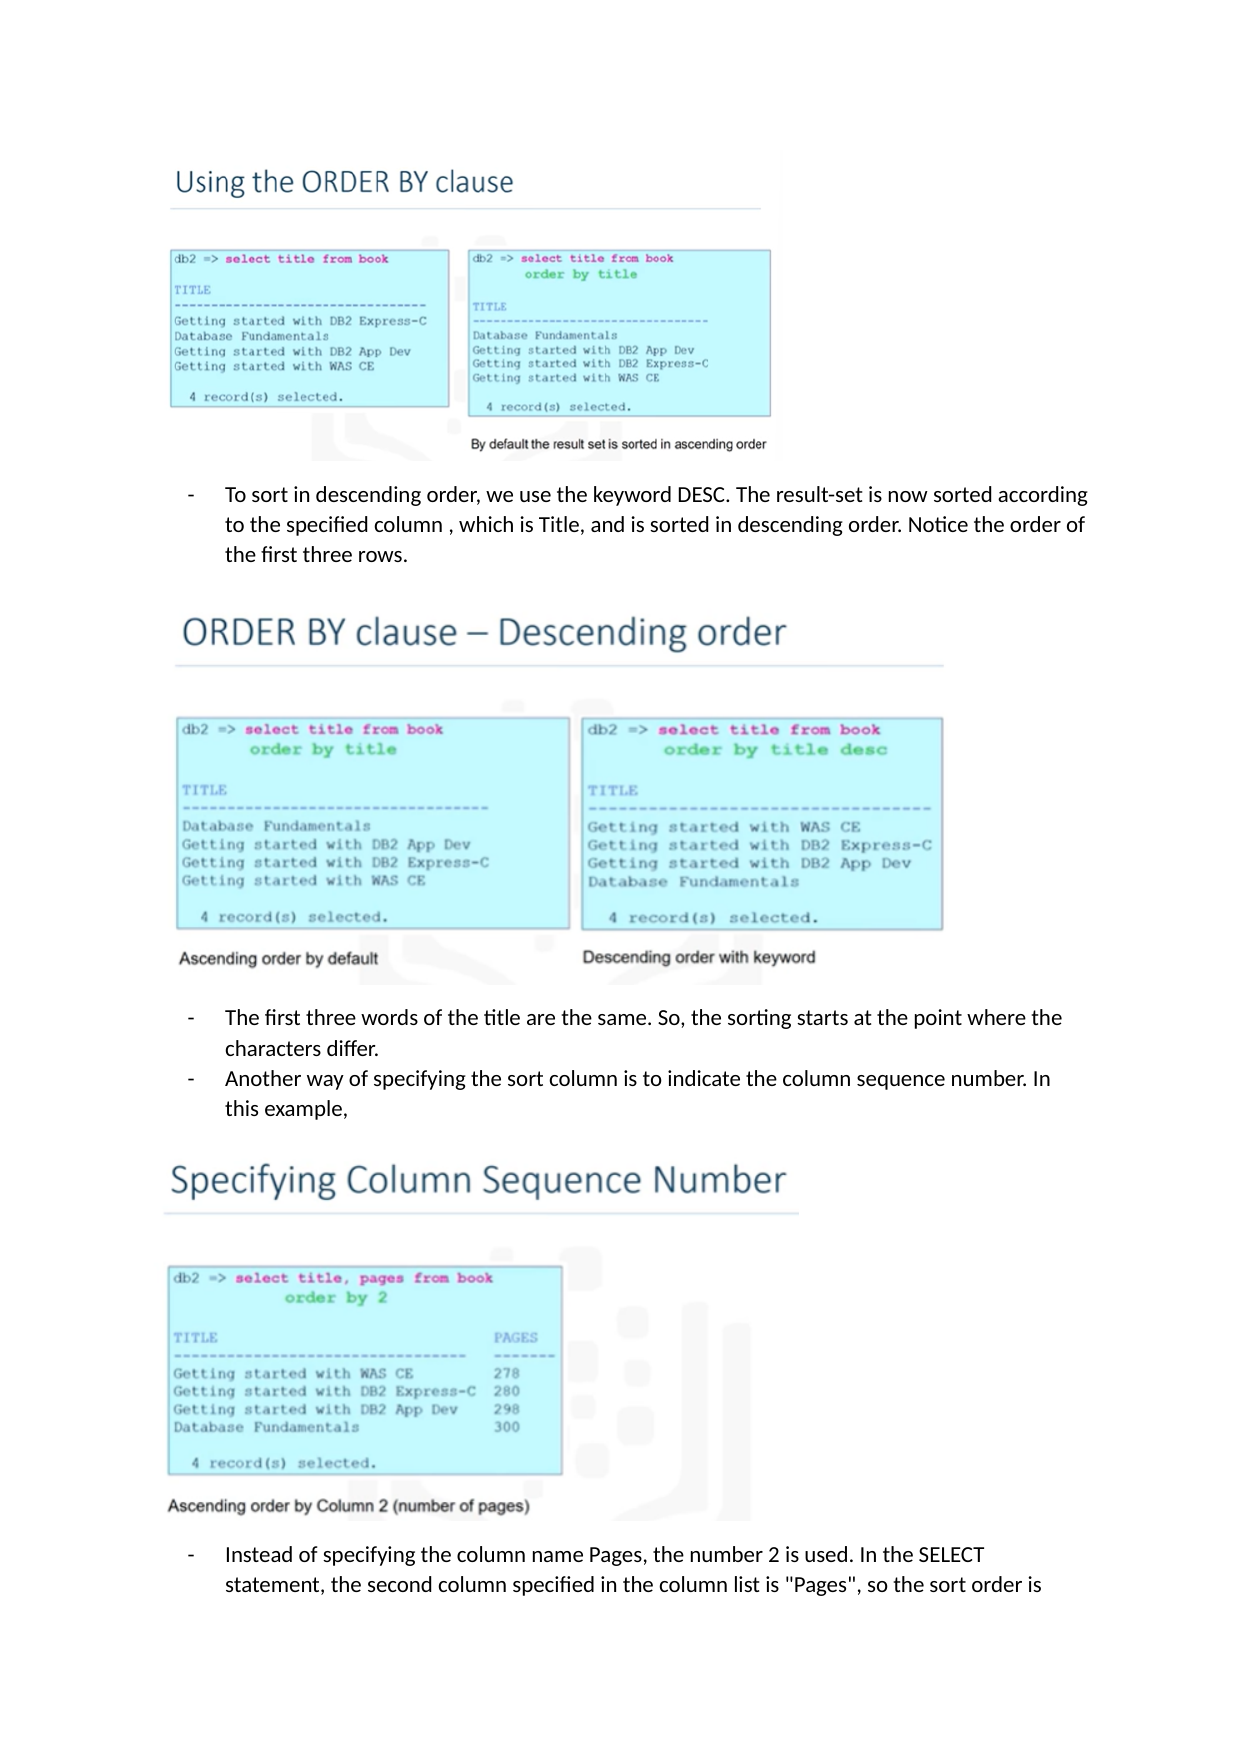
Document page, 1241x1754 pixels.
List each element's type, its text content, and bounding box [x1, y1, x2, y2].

picture [150, 587, 959, 985]
picture [150, 150, 783, 461]
list The first three words of the title are the same. So, the sorting starts at the point where the characters differ. [187, 1003, 1090, 1062]
picture [150, 1141, 799, 1521]
list To sort in descending order, we use the keyword DESC. The result-set is now sorted according to the specified column , which is Title, and is sorted in descending order. Notice the order of the first three rows. [187, 480, 1090, 568]
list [187, 1540, 1090, 1598]
list Another way of specifying the sort column is to indicate the column sequence number. In this example, [187, 1064, 1090, 1122]
